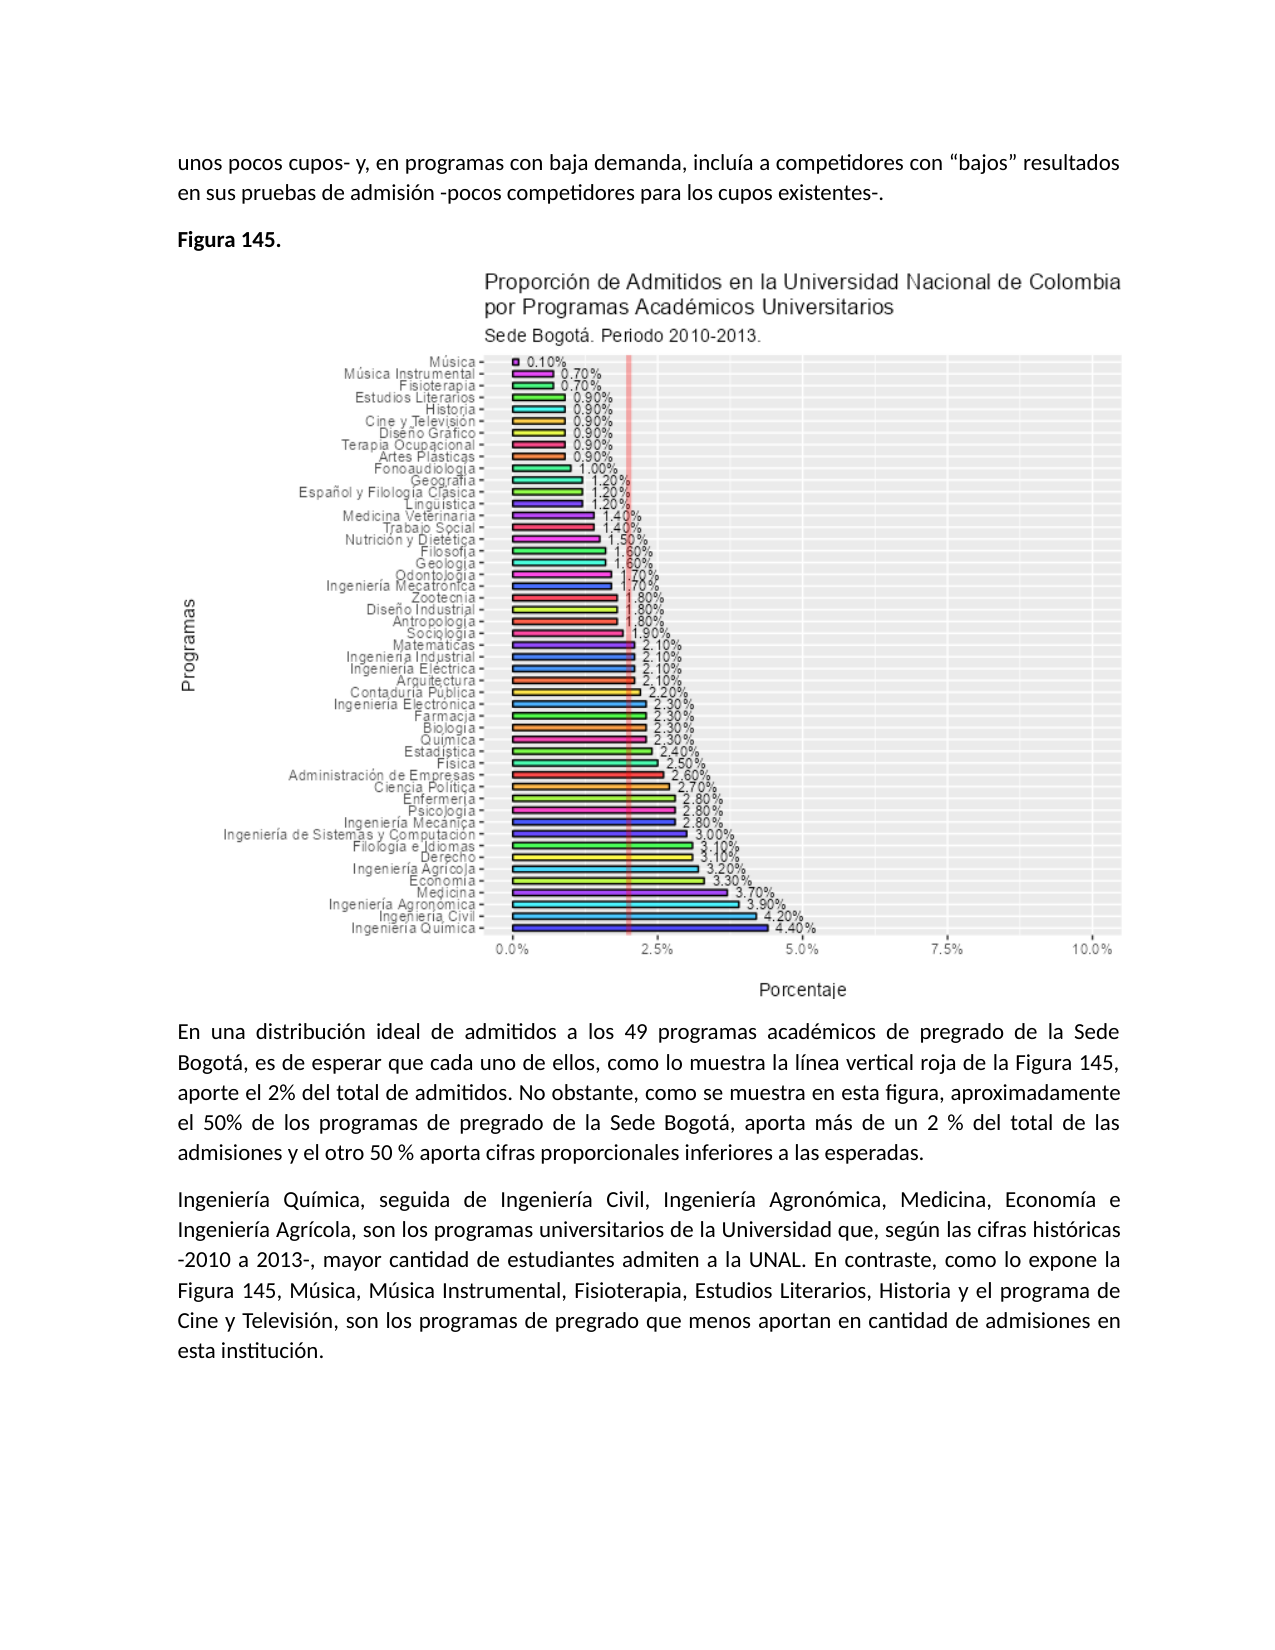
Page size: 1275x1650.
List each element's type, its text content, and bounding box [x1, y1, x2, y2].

text Figura 145. [177, 225, 1122, 253]
text En una distribución ideal de admitidos a los 49 programas académicos de pregrado de la Sede Bogotá, es de esperar que cada uno de ellos, como lo muestra la línea vertical roja de la Figura 145, aporte el 2% del total de admitidos. No obstante, como se muestra en esta figura, aproximadamente el 50% de los programas de pregrado de la Sede Bogotá, aporta más de un 2 % del total de las admisiones y el otro 50 % aporta cifras proporcionales inferiores a las esperadas. [177, 1017, 1122, 1166]
picture [177, 271, 1127, 999]
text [177, 148, 1122, 206]
text Ingeniería Química, seguida de Ingeniería Civil, Ingeniería Agronómica, Medicina, Economía e Ingeniería Agrícola, son los programas universitarios de la Universidad que, según las cifras históricas -2010 a 2013-, mayor cantidad de estudiantes admiten a la UNAL. En contraste, como lo expone la Figura 145, Música, Música Instrumental, Fisioterapia, Estudios Literarios, Historia y el programa de Cine y Televisión, son los programas de pregrado que menos aportan en cantidad de admisiones en esta institución. [177, 1185, 1122, 1364]
